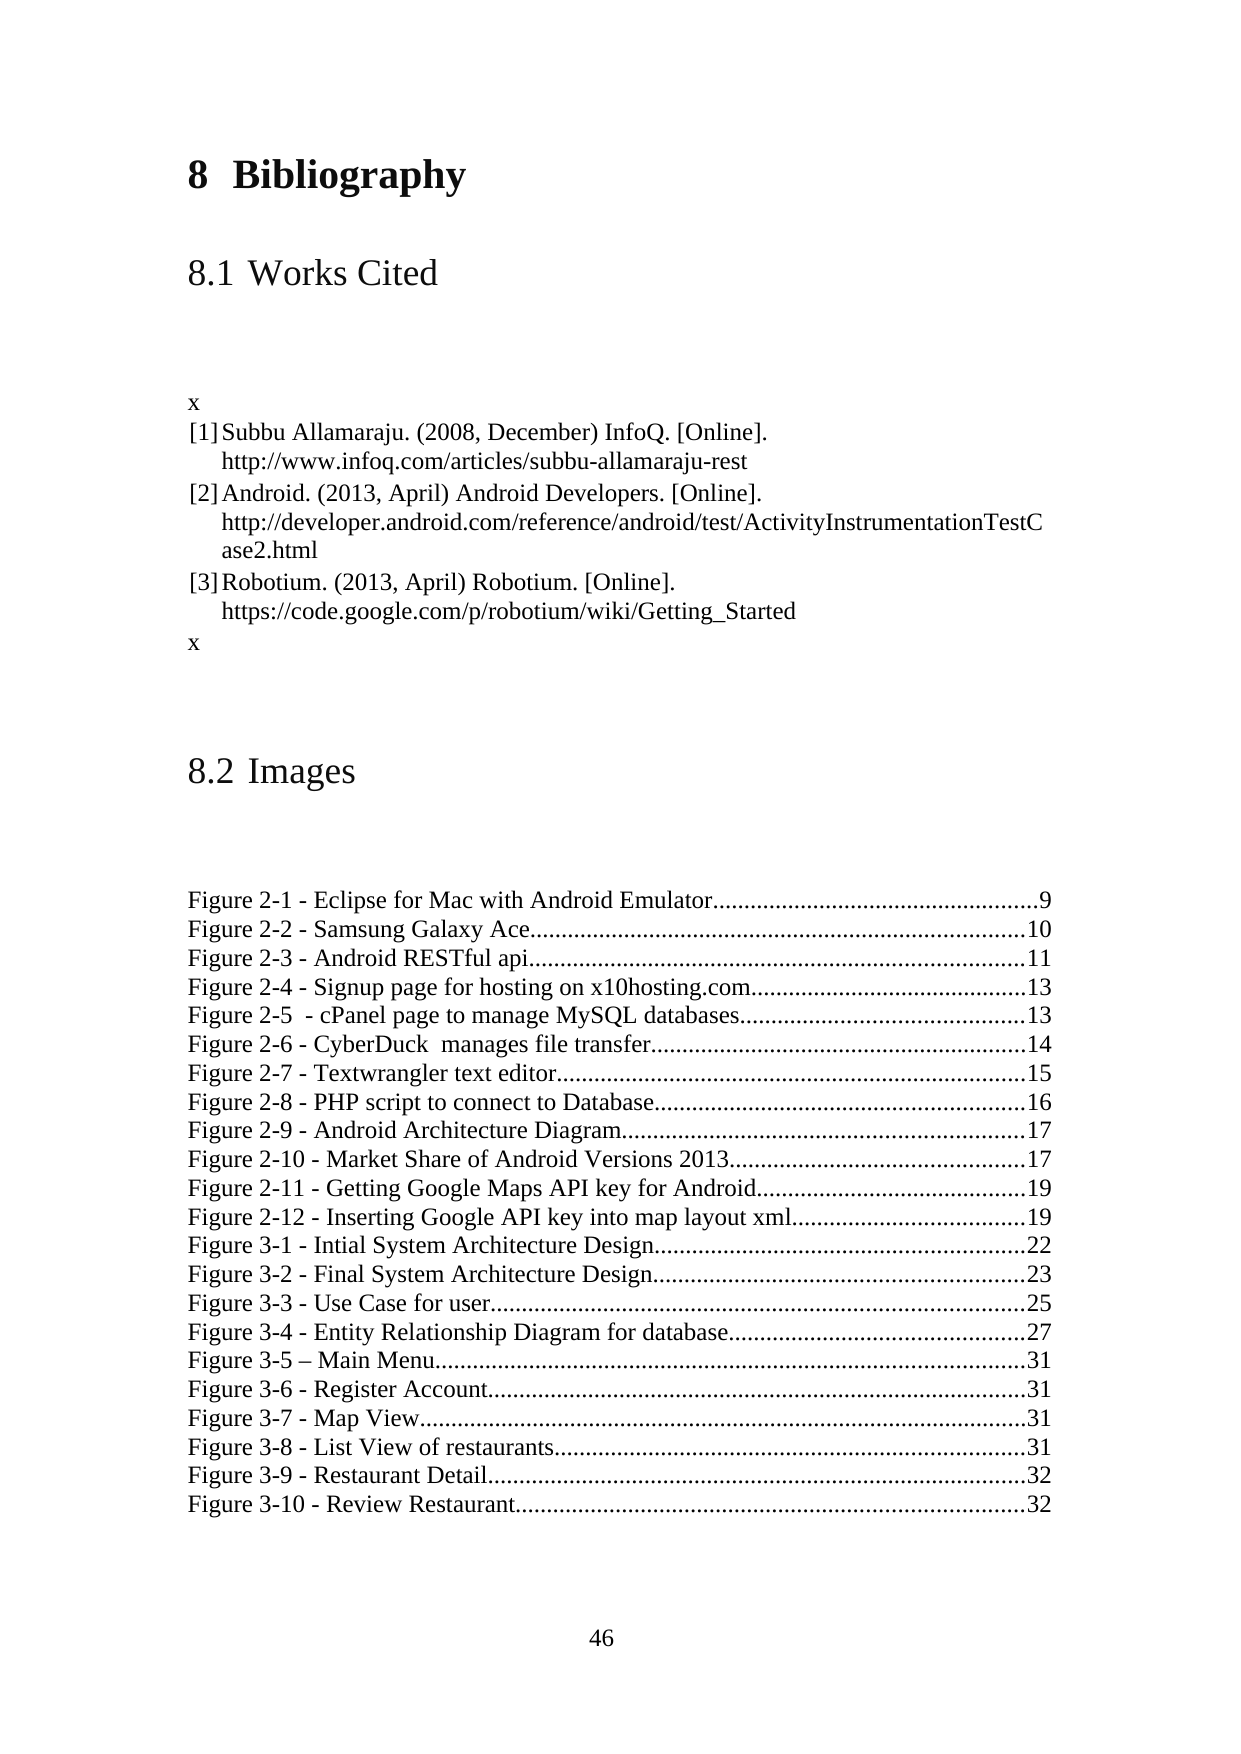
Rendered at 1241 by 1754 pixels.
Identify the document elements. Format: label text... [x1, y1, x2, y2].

text Figure 3-7 - Map View 31 [187, 1403, 1053, 1432]
text Figure 2-12 - Inserting Google API key into map layout xml 19 [187, 1202, 1053, 1230]
text Figure 2-3 - Android RESTful api 11 [187, 943, 1053, 972]
text Figure 2-1 - Eclipse for Mac with Android Emulator 9 [187, 885, 1053, 914]
text Figure 2-2 - Samsung Galaxy Ace 10 [187, 914, 1053, 943]
text Figure 2-5 - cPanel page to manage MySQL databases 13 [187, 1000, 1053, 1029]
subtitle Images [187, 749, 1053, 792]
text Figure 2-10 - Market Share of Android Versions 2013 17 [187, 1144, 1053, 1173]
text Figure 3-6 - Register Account 31 [187, 1374, 1053, 1403]
text Figure 2-8 - PHP script to connect to Database 16 [187, 1087, 1053, 1115]
text Figure 2-11 - Getting Google Maps API key for Android 19 [187, 1173, 1053, 1202]
text Figure 3-5 – Main Menu 31 [187, 1345, 1053, 1374]
text Figure 3-1 - Intial System Architecture Design 22 [187, 1230, 1053, 1259]
text Figure 2-7 - Textwrangler text editor 15 [187, 1058, 1053, 1087]
text Figure 3-8 - List View of restaurants 31 [187, 1432, 1053, 1460]
text Figure 3-4 - Entity Relationship Diagram for database 27 [187, 1317, 1053, 1345]
text Figure 2-4 - Signup page for hosting on x10hosting.com 13 [187, 972, 1053, 1000]
text Figure 2-6 - CyberDuck manages file transfer 14 [187, 1029, 1053, 1058]
text Figure 3-3 - Use Case for user 25 [187, 1288, 1053, 1317]
text Figure 3-10 - Review Restaurant 32 [187, 1489, 1053, 1518]
text Figure 3-2 - Final System Architecture Design 23 [187, 1259, 1053, 1288]
text Figure 3-9 - Restaurant Detail 32 [187, 1460, 1053, 1489]
text Figure 2-9 - Android Architecture Diagram 17 [187, 1115, 1053, 1144]
